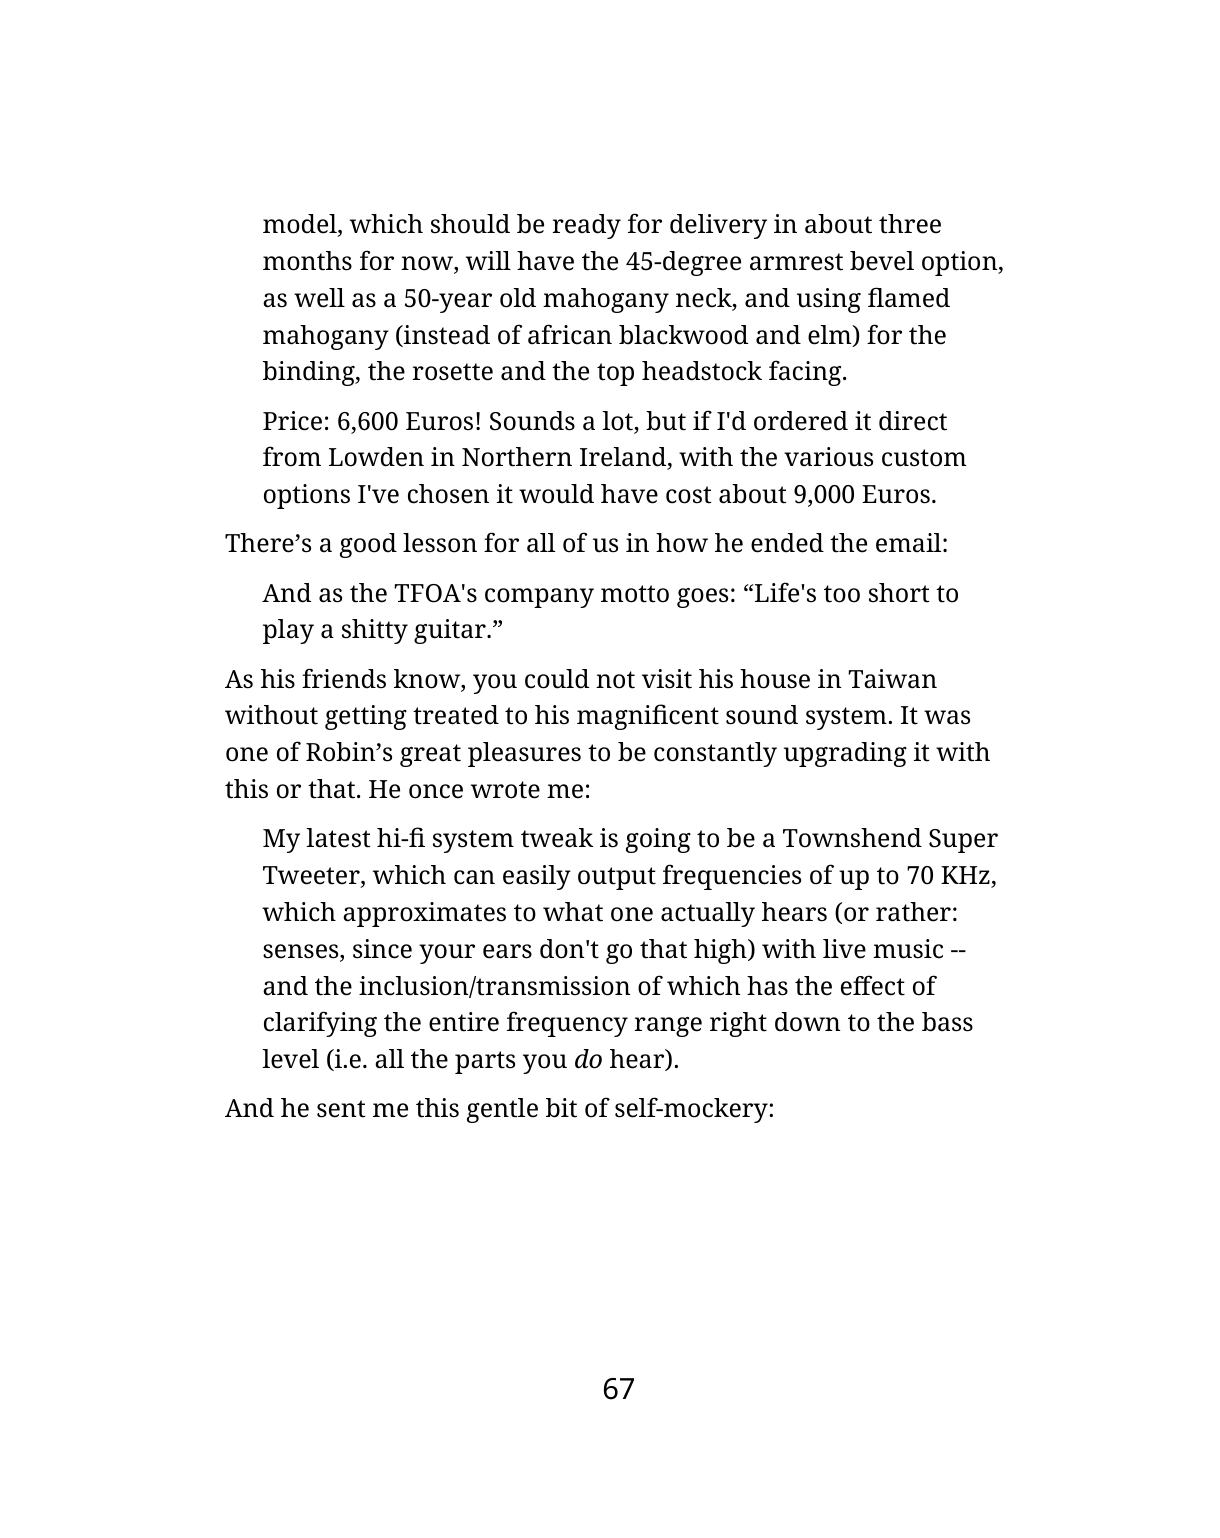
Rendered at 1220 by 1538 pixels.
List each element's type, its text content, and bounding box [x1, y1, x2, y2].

text As his friends know, you could not visit his house in Taiwan without getting treated to his magnificent sound system. It was one of Robin’s great pleasures to be constantly upgrading it with this or that. He once wrote me: [225, 661, 1012, 806]
text And he sent me this gentle bit of self-mockery: [225, 1091, 1012, 1125]
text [262, 207, 1012, 388]
text And as the TFOA's company motto goes: “Life's too short to play a shitty guitar.” [262, 575, 1012, 646]
text There’s a good lesson for all of us in how he ended the email: [225, 526, 1012, 560]
text Price: 6,600 Euros! Sounds a lot, but if I'd ordered it direct from Lowden in Northern Ireland, with the various custom options I've chosen it would have cost about 9,000 Euros. [262, 403, 1012, 511]
text My latest hi-fi system tweak is going to be a Townshend Super Tweeter, which can easily output frequencies of up to 70 KHz, which approximates to what one actually hears (or rather: senses, since your ears don't go that high) with live music -- and the inclusion/transmission of which has the effect of clarifying the entire frequency range right down to the bass level (i.e. all the parts you do hear). [262, 821, 1012, 1076]
